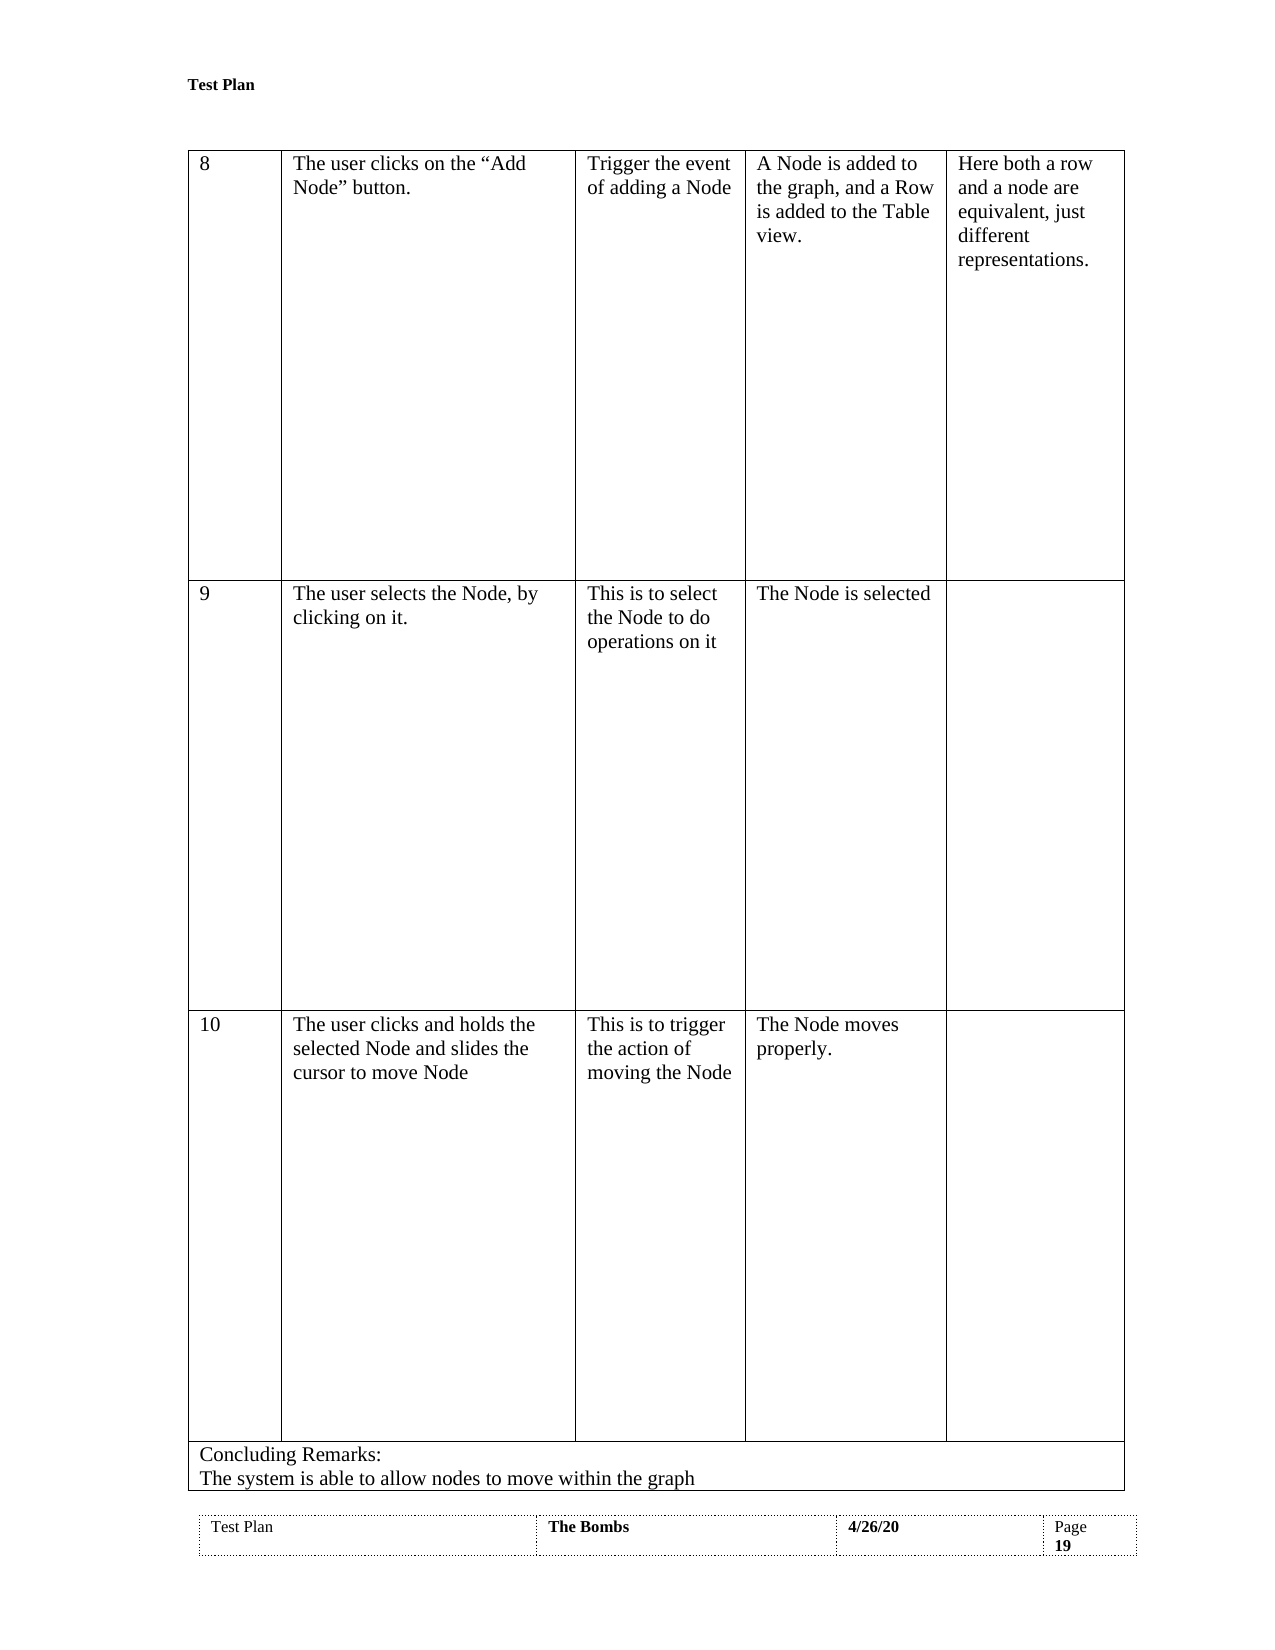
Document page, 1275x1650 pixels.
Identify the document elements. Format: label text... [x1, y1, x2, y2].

table_cell The Node moves properly. [746, 1011, 946, 1441]
table_cell This is to trigger the action of moving the Node [576, 1011, 745, 1441]
table_cell Here both a row and a node are equivalent, just different representations. [947, 151, 1124, 580]
table_cell The user clicks and holds the selected Node and slides the cursor to move Node [282, 1011, 575, 1441]
table_cell The Node is selected [746, 581, 946, 1010]
table_cell Trigger the event of adding a Node [576, 151, 745, 580]
table_cell 10 [189, 1011, 281, 1441]
table_cell The user clicks on the “Add Node” button. [282, 151, 575, 580]
table_cell This is to select the Node to do operations on it [576, 581, 745, 1010]
table_cell The user selects the Node, by clicking on it. [282, 581, 575, 1010]
table_cell Concluding Remarks: The system is able to allow nodes to move within the graph [189, 1442, 1124, 1490]
table_cell 9 [189, 581, 281, 1010]
table_cell [947, 1011, 1124, 1441]
table_cell 8 [189, 151, 281, 580]
table_cell [947, 581, 1124, 1010]
table_cell A Node is added to the graph, and a Row is added to the Table view. [746, 151, 946, 580]
